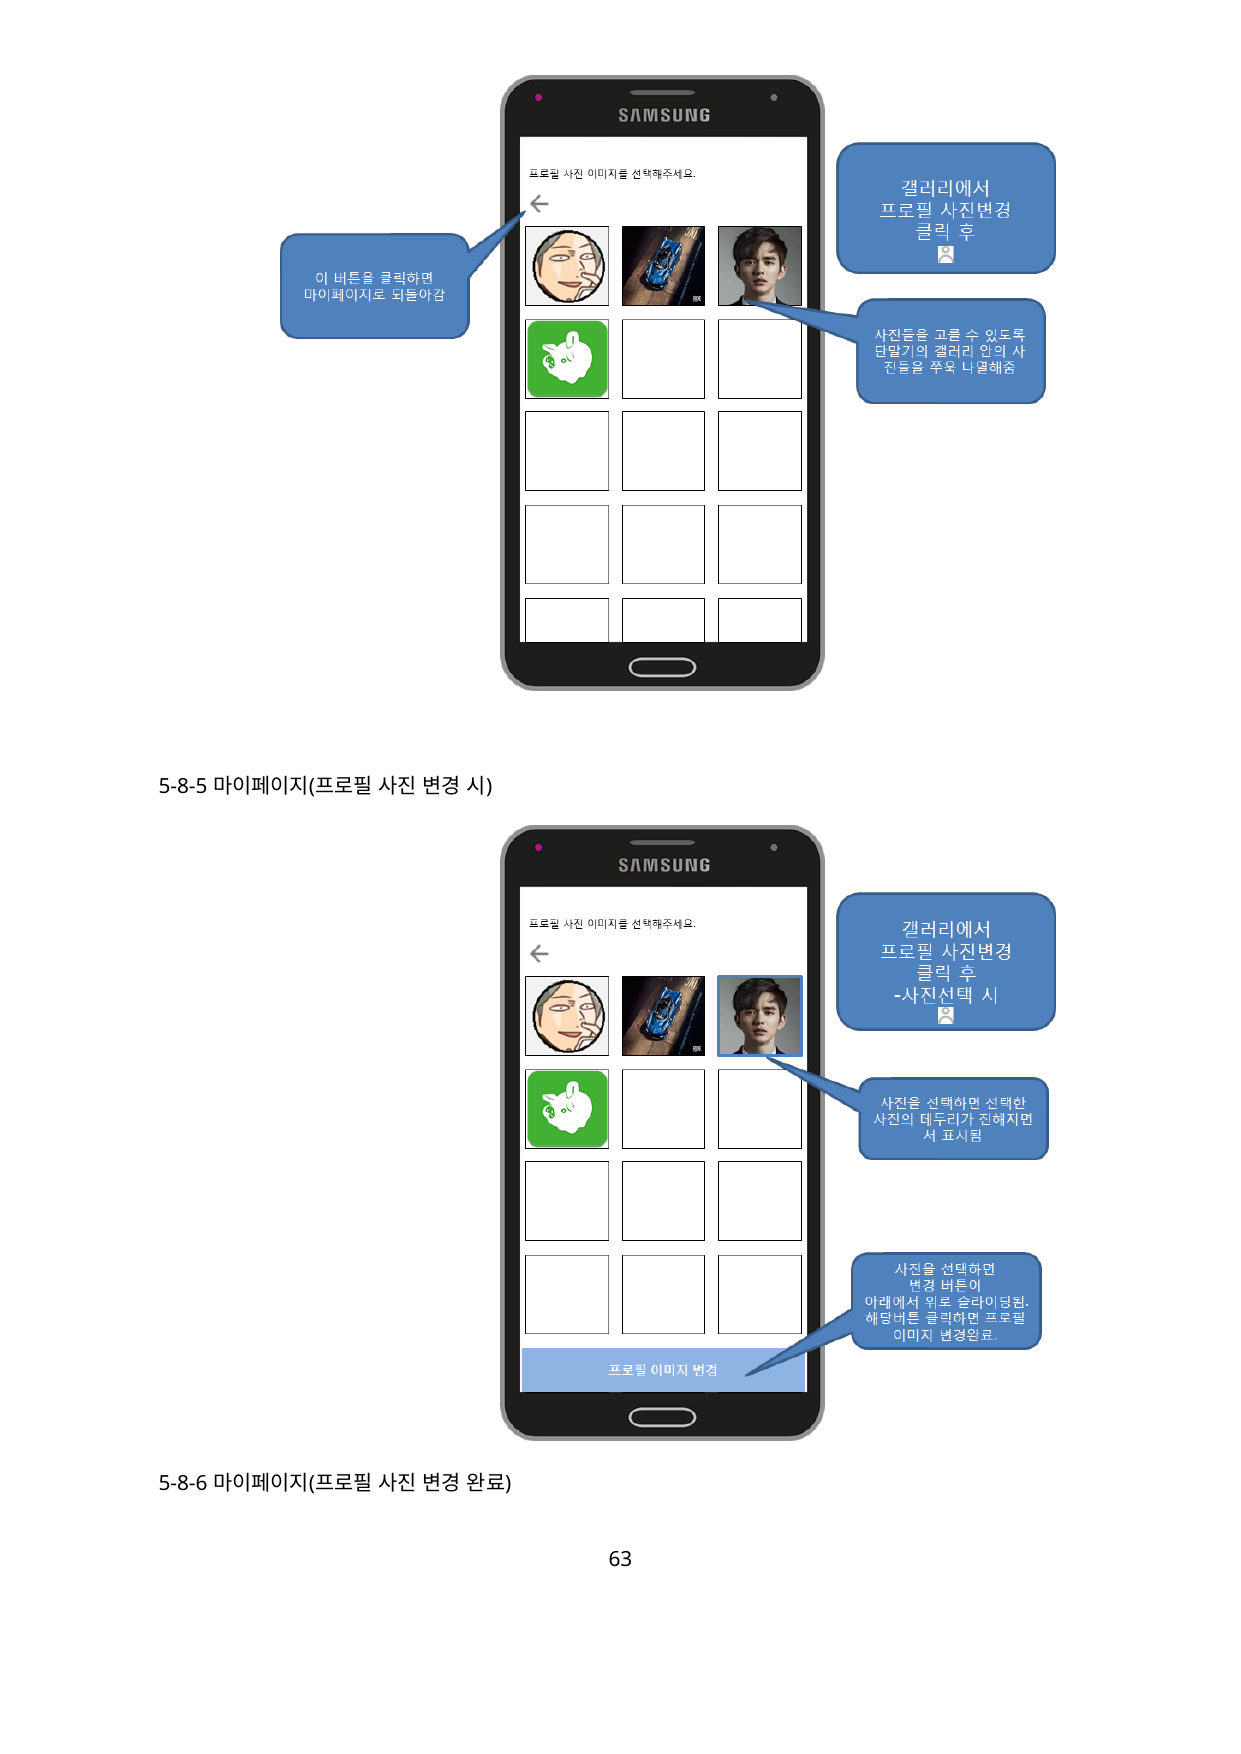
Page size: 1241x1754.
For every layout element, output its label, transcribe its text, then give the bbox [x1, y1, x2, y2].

text 5-8-6 마이페이지(프로필 사진 변경 완료) [75, 1466, 1165, 1496]
picture [251, 75, 1073, 691]
picture [251, 825, 1073, 1441]
text 5-8-5 마이페이지(프로필 사진 변경 시) [75, 769, 1165, 800]
